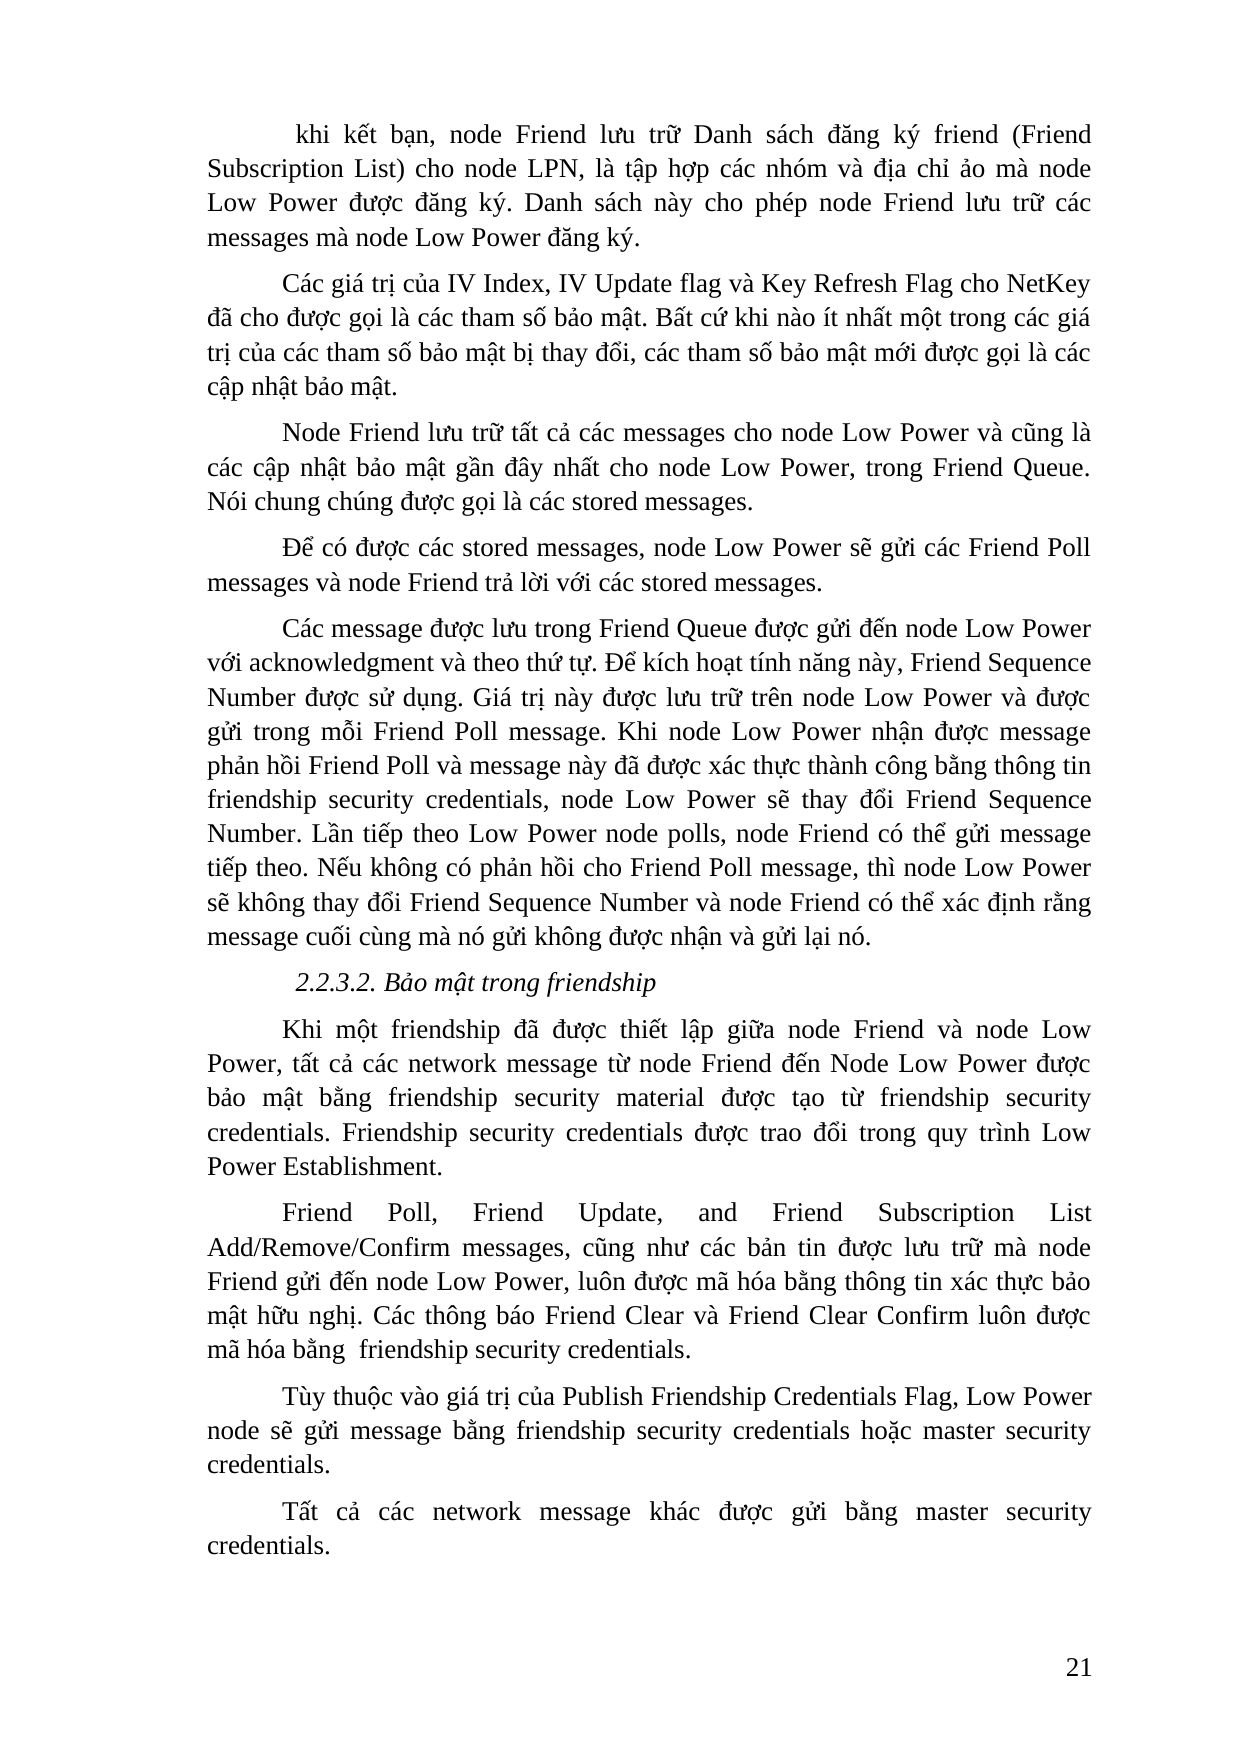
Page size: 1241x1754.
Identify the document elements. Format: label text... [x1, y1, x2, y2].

text Khi một friendship đã được thiết lập giữa node Friend và node Low Power, tất cả các network message từ node Friend đến Node Low Power được bảo mật bằng friendship security material được tạo từ friendship security credentials. Friendship security credentials được trao đổi trong quy trình Low Power Establishment. [207, 1013, 1092, 1181]
text Friend Poll, Friend Update, and Friend Subscription List Add/Remove/Confirm messages, cũng như các bản tin được lưu trữ mà node Friend gửi đến node Low Power, luôn được mã hóa bằng thông tin xác thực bảo mật hữu nghị. Các thông báo Friend Clear và Friend Clear Confirm luôn được mã hóa bằng friendship security credentials. [207, 1196, 1092, 1364]
text Các message được lưu trong Friend Queue được gửi đến node Low Power với acknowledgment và theo thứ tự. Để kích hoạt tính năng này, Friend Sequence Number được sử dụng. Giá trị này được lưu trữ trên node Low Power và được gửi trong mỗi Friend Poll message. Khi node Low Power nhận được message phản hồi Friend Poll và message này đã được xác thực thành công bằng thông tin friendship security credentials, node Low Power sẽ thay đổi Friend Sequence Number. Lần tiếp theo Low Power node polls, node Friend có thể gửi message tiếp theo. Nếu không có phản hồi cho Friend Poll message, thì node Low Power sẽ không thay đổi Friend Sequence Number và node Friend có thể xác định rằng message cuối cùng mà nó gửi không được nhận và gửi lại nó. [207, 612, 1092, 951]
text Tất cả các network message khác được gửi bằng master security credentials. [207, 1495, 1092, 1560]
text Tùy thuộc vào giá trị của Publish Friendship Credentials Flag, Low Power node sẽ gửi message bằng friendship security credentials hoặc master security credentials. [207, 1380, 1092, 1479]
text Để có được các stored messages, node Low Power sẽ gửi các Friend Poll messages và node Friend trả lời với các stored messages. [207, 531, 1092, 597]
text Các giá trị của IV Index, IV Update flag và Key Refresh Flag cho NetKey đã cho được gọi là các tham số bảo mật. Bất cứ khi nào ít nhất một trong các giá trị của các tham số bảo mật bị thay đổi, các tham số bảo mật mới được gọi là các cập nhật bảo mật. [207, 267, 1092, 401]
text khi kết bạn, node Friend lưu trữ Danh sách đăng ký friend (Friend Subscription List) cho node LPN, là tập hợp các nhóm và địa chỉ ảo mà node Low Power được đăng ký. Danh sách này cho phép node Friend lưu trữ các messages mà node Low Power đăng ký. [207, 118, 1092, 252]
subtitle Bảo mật trong friendship [207, 966, 1092, 998]
text Node Friend lưu trữ tất cả các messages cho node Low Power và cũng là các cập nhật bảo mật gần đây nhất cho node Low Power, trong Friend Queue. Nói chung chúng được gọi là các stored messages. [207, 416, 1092, 516]
